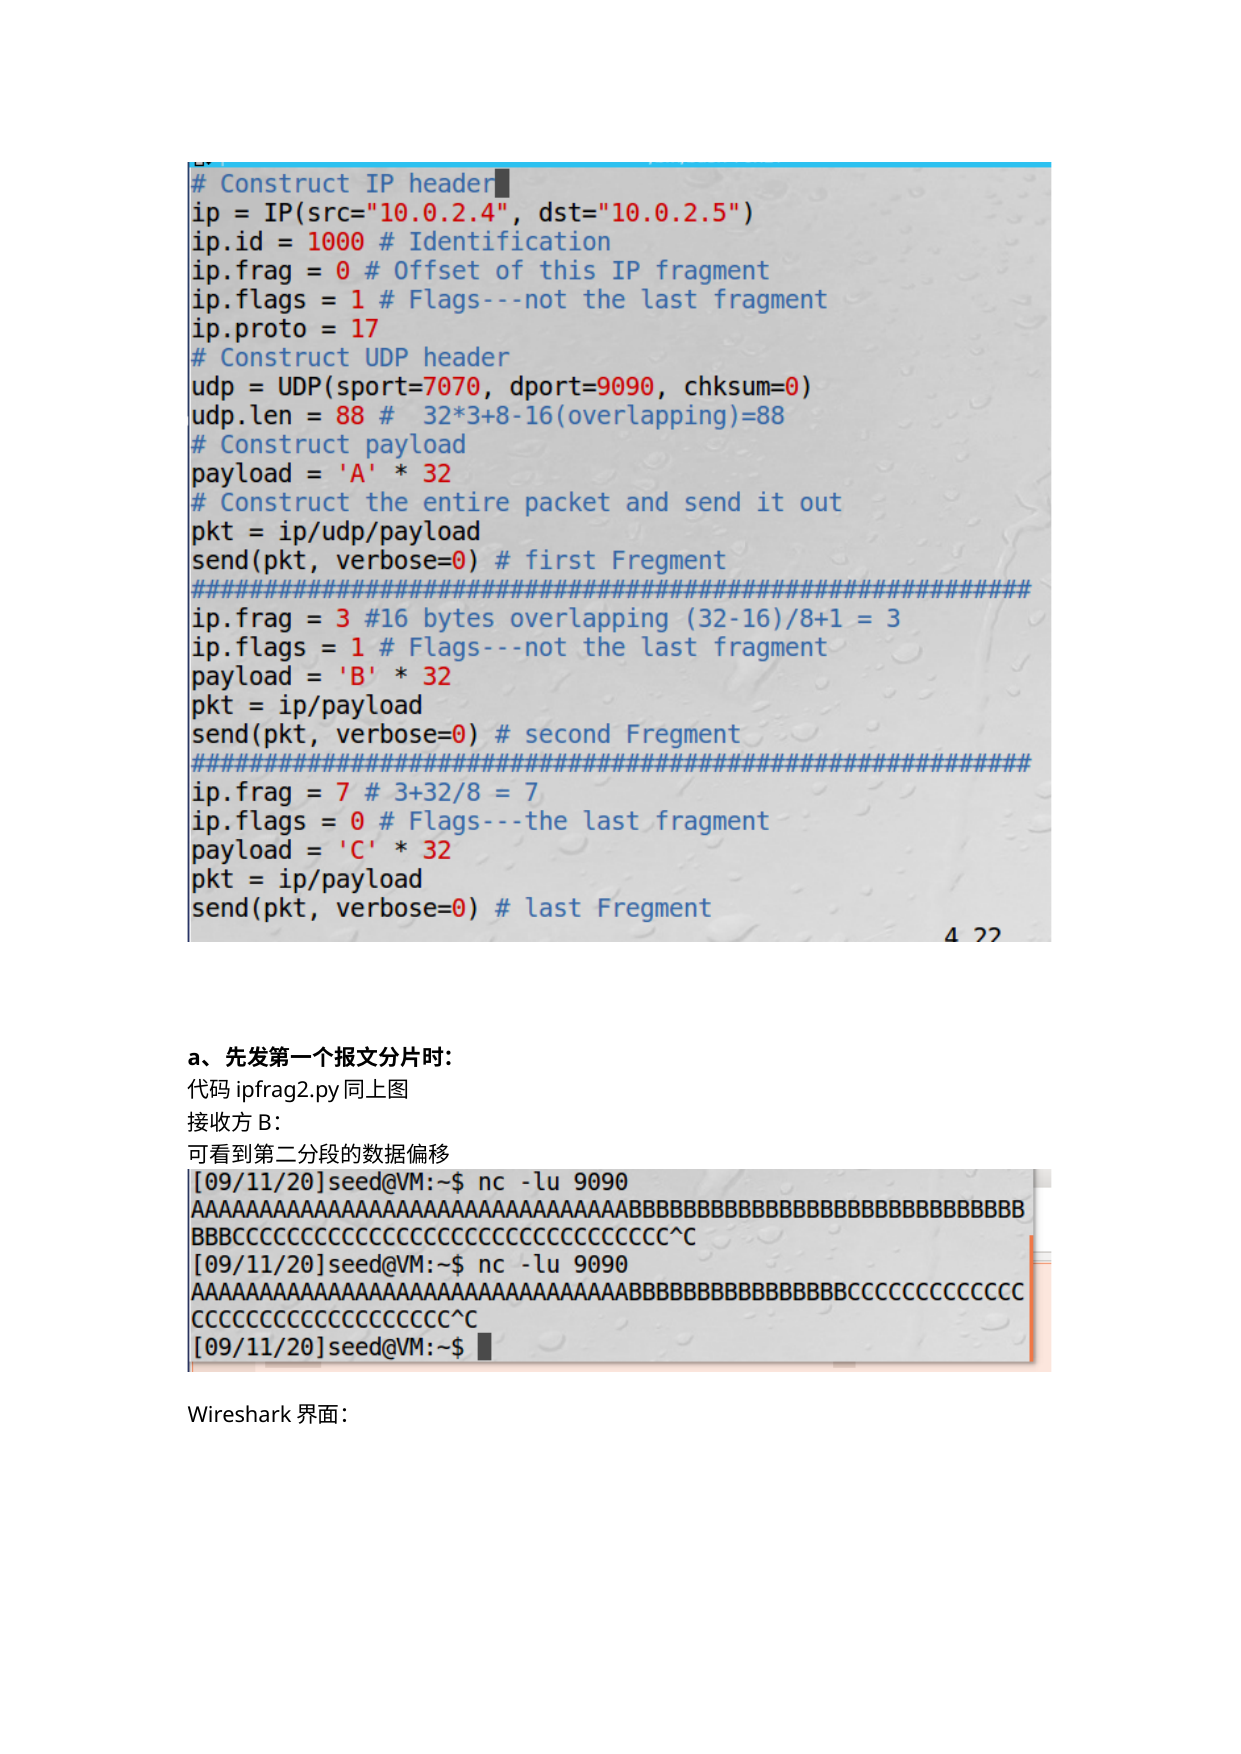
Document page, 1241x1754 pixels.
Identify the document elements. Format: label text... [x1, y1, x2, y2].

picture [187, 1169, 1052, 1372]
text 代码ipfrag2.py同上图 [187, 1072, 1053, 1104]
picture [187, 162, 1052, 942]
text 可看到第二分段的数据偏移 [187, 1137, 1053, 1169]
list 先发第一个报文分片时： [187, 1039, 1053, 1072]
text Wireshark界面： [187, 1397, 1053, 1429]
text 接收方B： [187, 1104, 1053, 1137]
